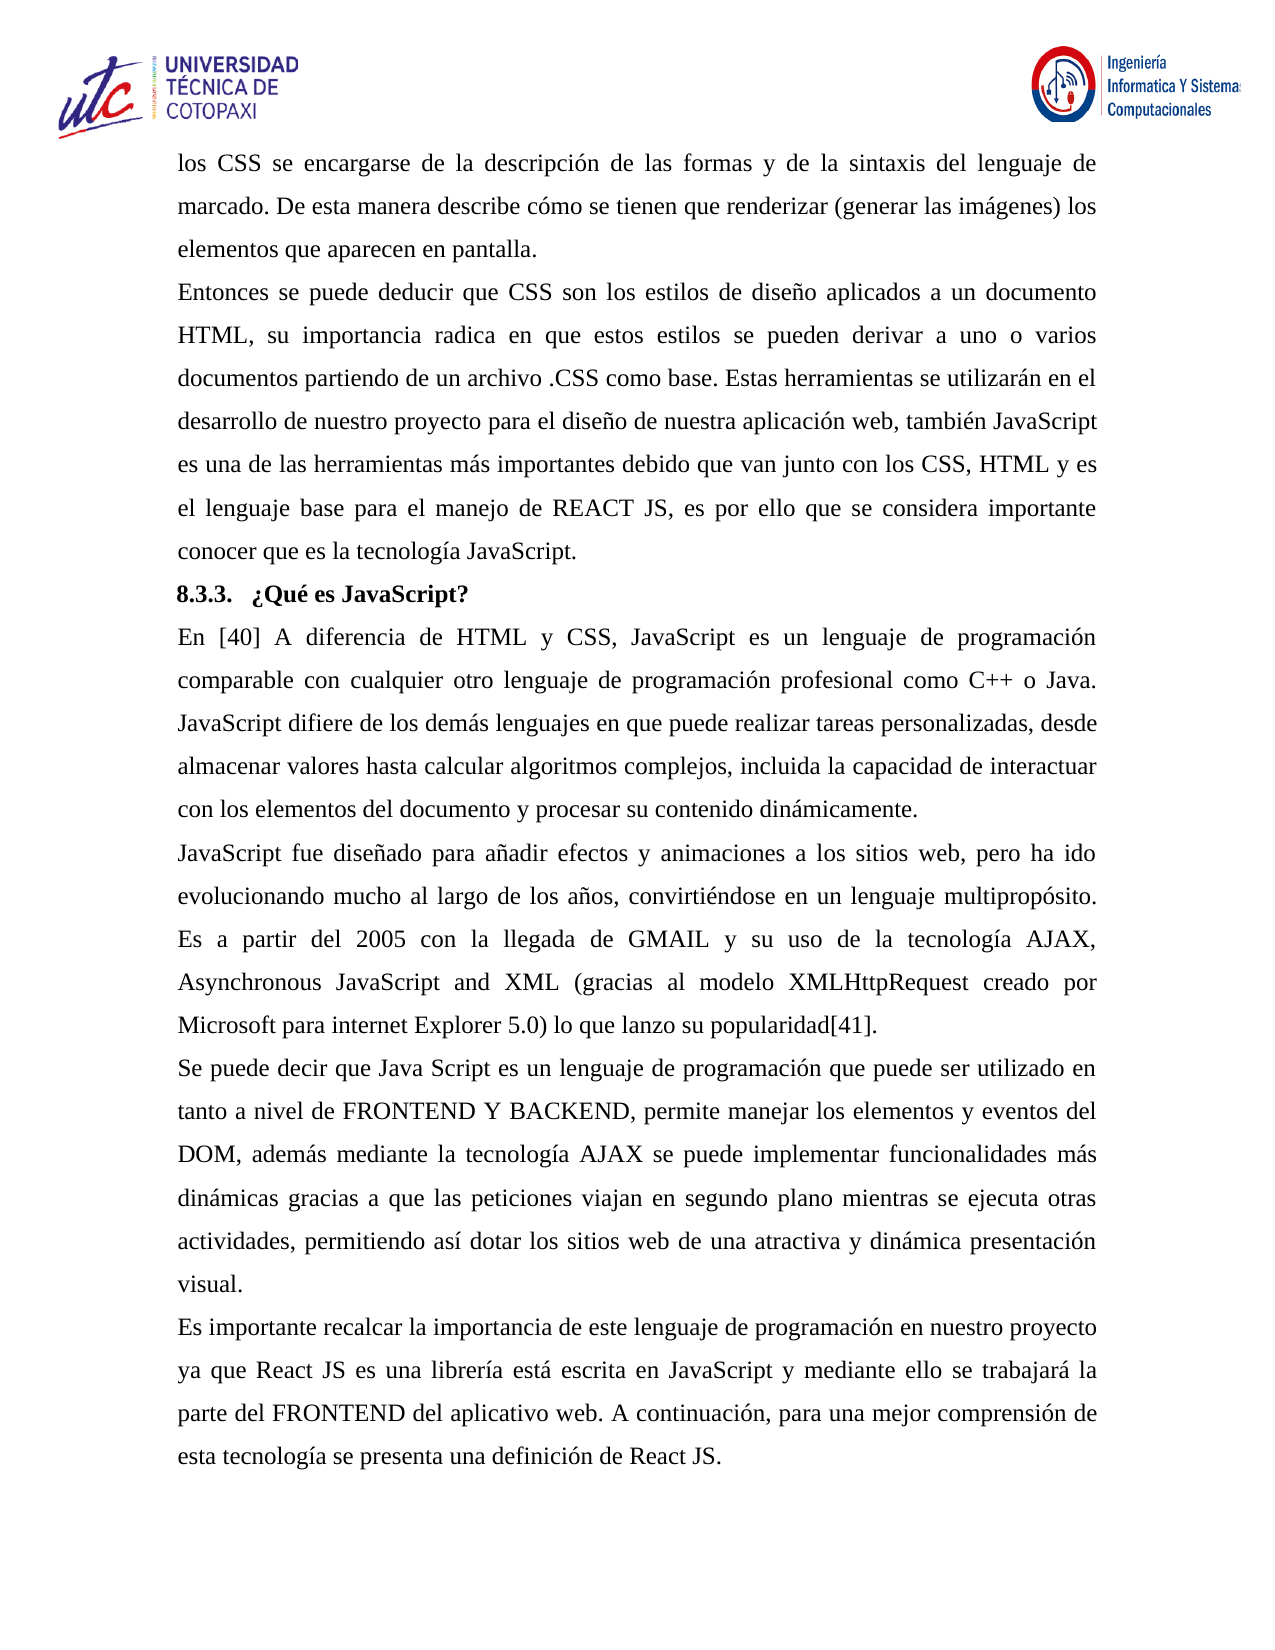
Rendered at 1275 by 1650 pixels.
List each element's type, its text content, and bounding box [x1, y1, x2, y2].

text JavaScript fue diseñado para añadir efectos y animaciones a los sitios web, pero ha ido evolucionando mucho al largo de los años, convirtiéndose en un lenguaje multipropósito. Es a partir del 2005 con la llegada de GMAIL y su uso de la tecnología AJAX, Asynchronous JavaScript and XML (gracias al modelo XMLHttpRequest creado por Microsoft para internet Explorer 5.0) lo que lanzo su popularidad[41]. [177, 838, 1098, 1039]
text Se puede decir que Java Script es un lenguaje de programación que puede ser utilizado en tanto a nivel de FRONTEND Y BACKEND, permite manejar los elementos y eventos del DOM, además mediante la tecnología AJAX se puede implementar funcionalidades más dinámicas gracias a que las peticiones viajan en segundo plano mientras se ejecuta otras actividades, permitiendo así dotar los sitios web de una atractiva y dinámica presentación visual. [177, 1053, 1098, 1298]
picture [1031, 46, 1241, 122]
text Es importante recalcar la importancia de este lenguaje de programación en nuestro proyecto ya que React JS es una librería está escrita en JavaScript y mediante ello se trabajará la parte del FRONTEND del aplicativo web. A continuación, para una mejor comprensión de esta tecnología se presenta una definición de React JS. [177, 1312, 1098, 1470]
picture [58, 53, 298, 139]
text Entonces se puede deducir que CSS son los estilos de diseño aplicados a un documento HTML, su importancia radica en que estos estilos se pueden derivar a uno o varios documentos partiendo de un archivo .CSS como base. Estas herramientas se utilizarán en el desarrollo de nuestro proyecto para el diseño de nuestra aplicación web, también JavaScript es una de las herramientas más importantes debido que van junto con los CSS, HTML y es el lenguaje base para el manejo de REACT JS, es por ello que se considera importante conocer que es la tecnología JavaScript. [177, 277, 1098, 564]
text En [40] A diferencia de HTML y CSS, JavaScript es un lenguaje de programación comparable con cualquier otro lenguaje de programación profesional como C++ o Java. JavaScript difiere de los demás lenguajes en que puede realizar tareas personalizadas, desde almacenar valores hasta calcular algoritmos complejos, incluida la capacidad de interactuar con los elementos del documento y procesar su contenido dinámicamente. [177, 622, 1098, 823]
list ¿Qué es JavaScript? [176, 579, 1098, 608]
